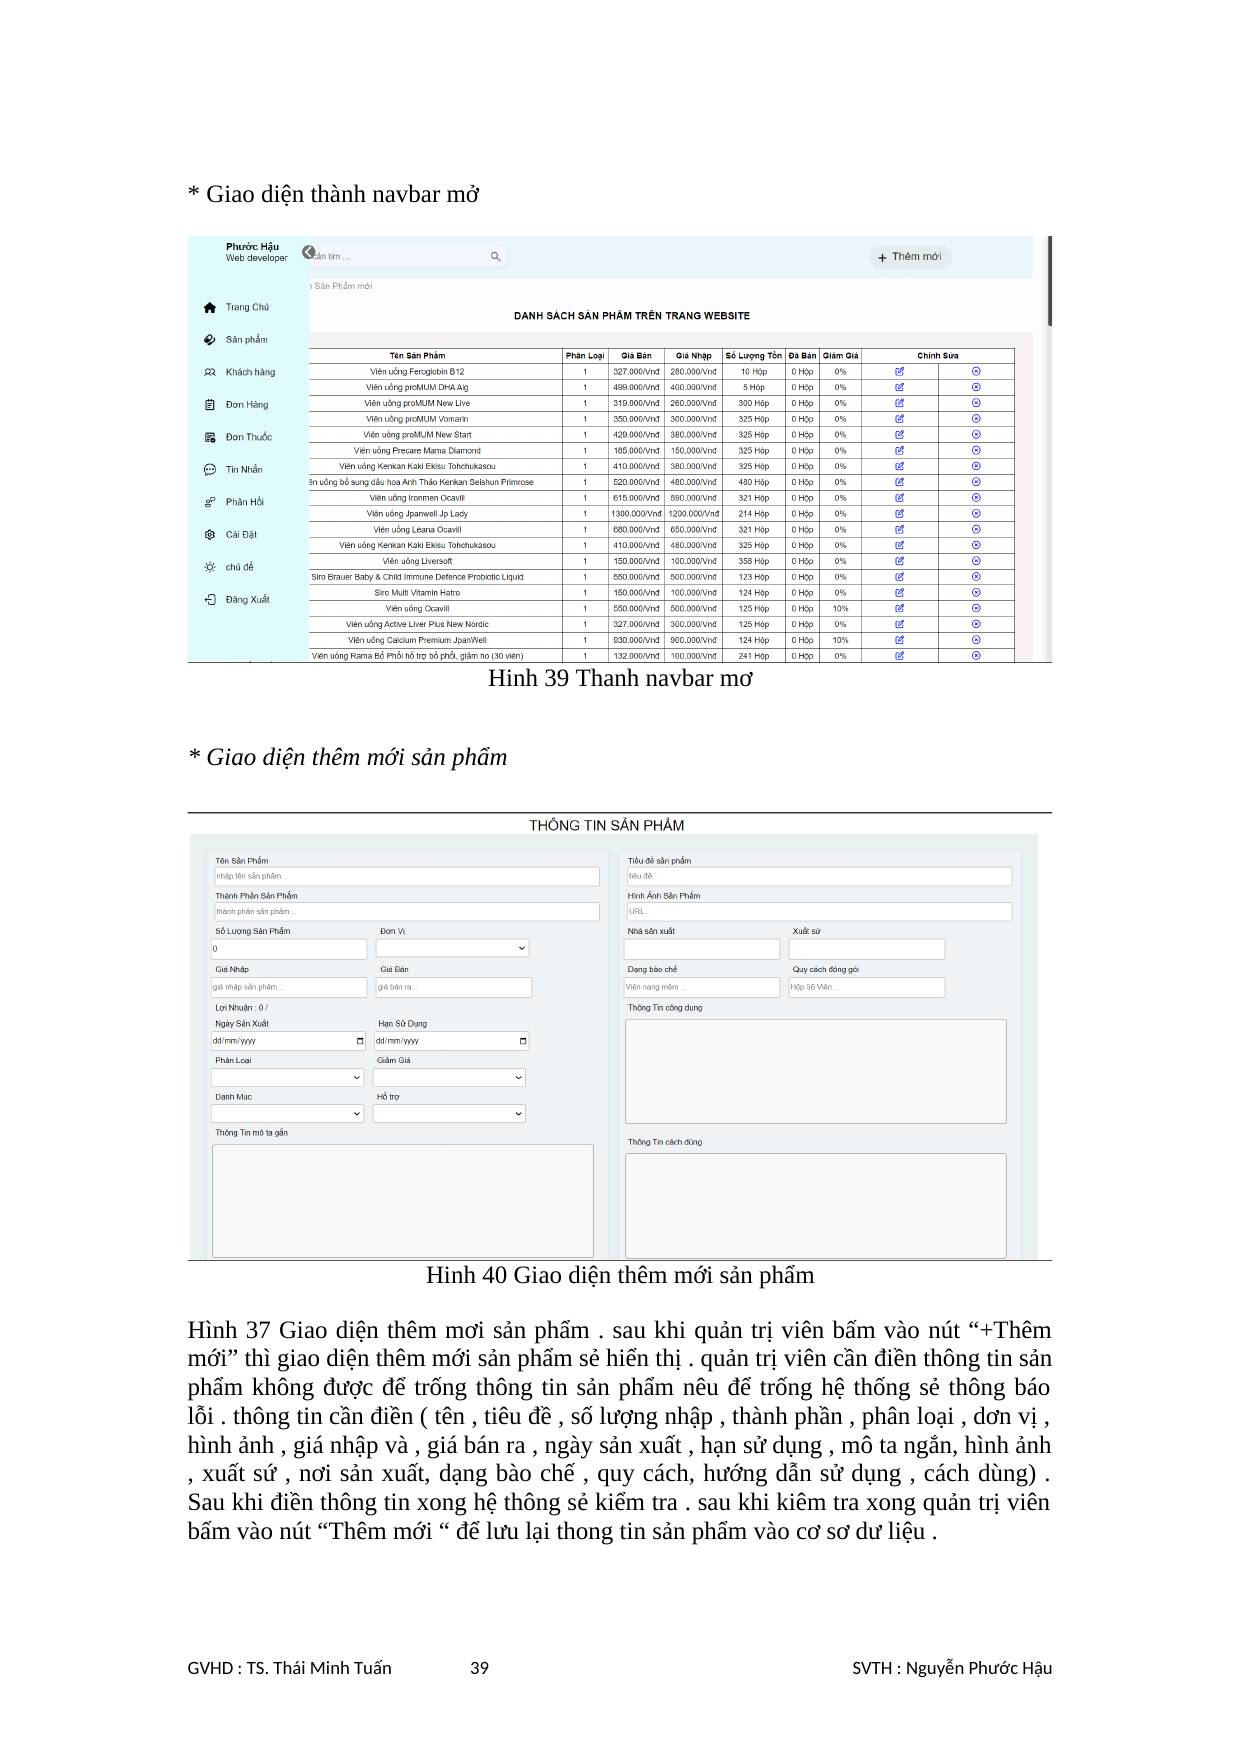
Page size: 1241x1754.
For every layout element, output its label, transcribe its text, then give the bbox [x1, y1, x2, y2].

text Hinh 40 Giao diện thêm mới sản phẩm [187, 1261, 1053, 1289]
text Hình 37 Giao diện thêm mơi sản phẩm . sau khi quản trị viên bấm vào nút “+Thêm mới” thì giao diện thêm mới sản phẩm sẻ hiển thị . quản trị viên cần điền thông tin sản phẩm không được để trống thông tin sản phẩm nêu để trống hệ thống sẻ thông báo lỗi . thông tin cần điền ( tên , tiêu đề , số lượng nhập , thành phần , phân loại , dơn vị , hình ảnh , giá nhập và , giá bán ra , ngày sản xuất , hạn sử dụng , mô ta ngắn, hình ảnh , xuất sứ , nơi sản xuất, dạng bào chế , quy cách, hướng dẫn sử dụng , cách dùng) . Sau khi điền thông tin xong hệ thông sẻ kiểm tra . sau khi kiêm tra xong quản trị viên bấm vào nút “Thêm mới “ để lưu lại thong tin sản phẩm vào cơ sơ dư liệu . [187, 1315, 1053, 1545]
picture [187, 236, 1053, 663]
text * Giao diện thành navbar mở [187, 179, 1053, 207]
text Hinh 39 Thanh navbar mơ [187, 663, 1053, 692]
picture [187, 812, 1052, 1261]
subtitle * Giao diện thêm mới sản phẩm [187, 742, 1053, 771]
